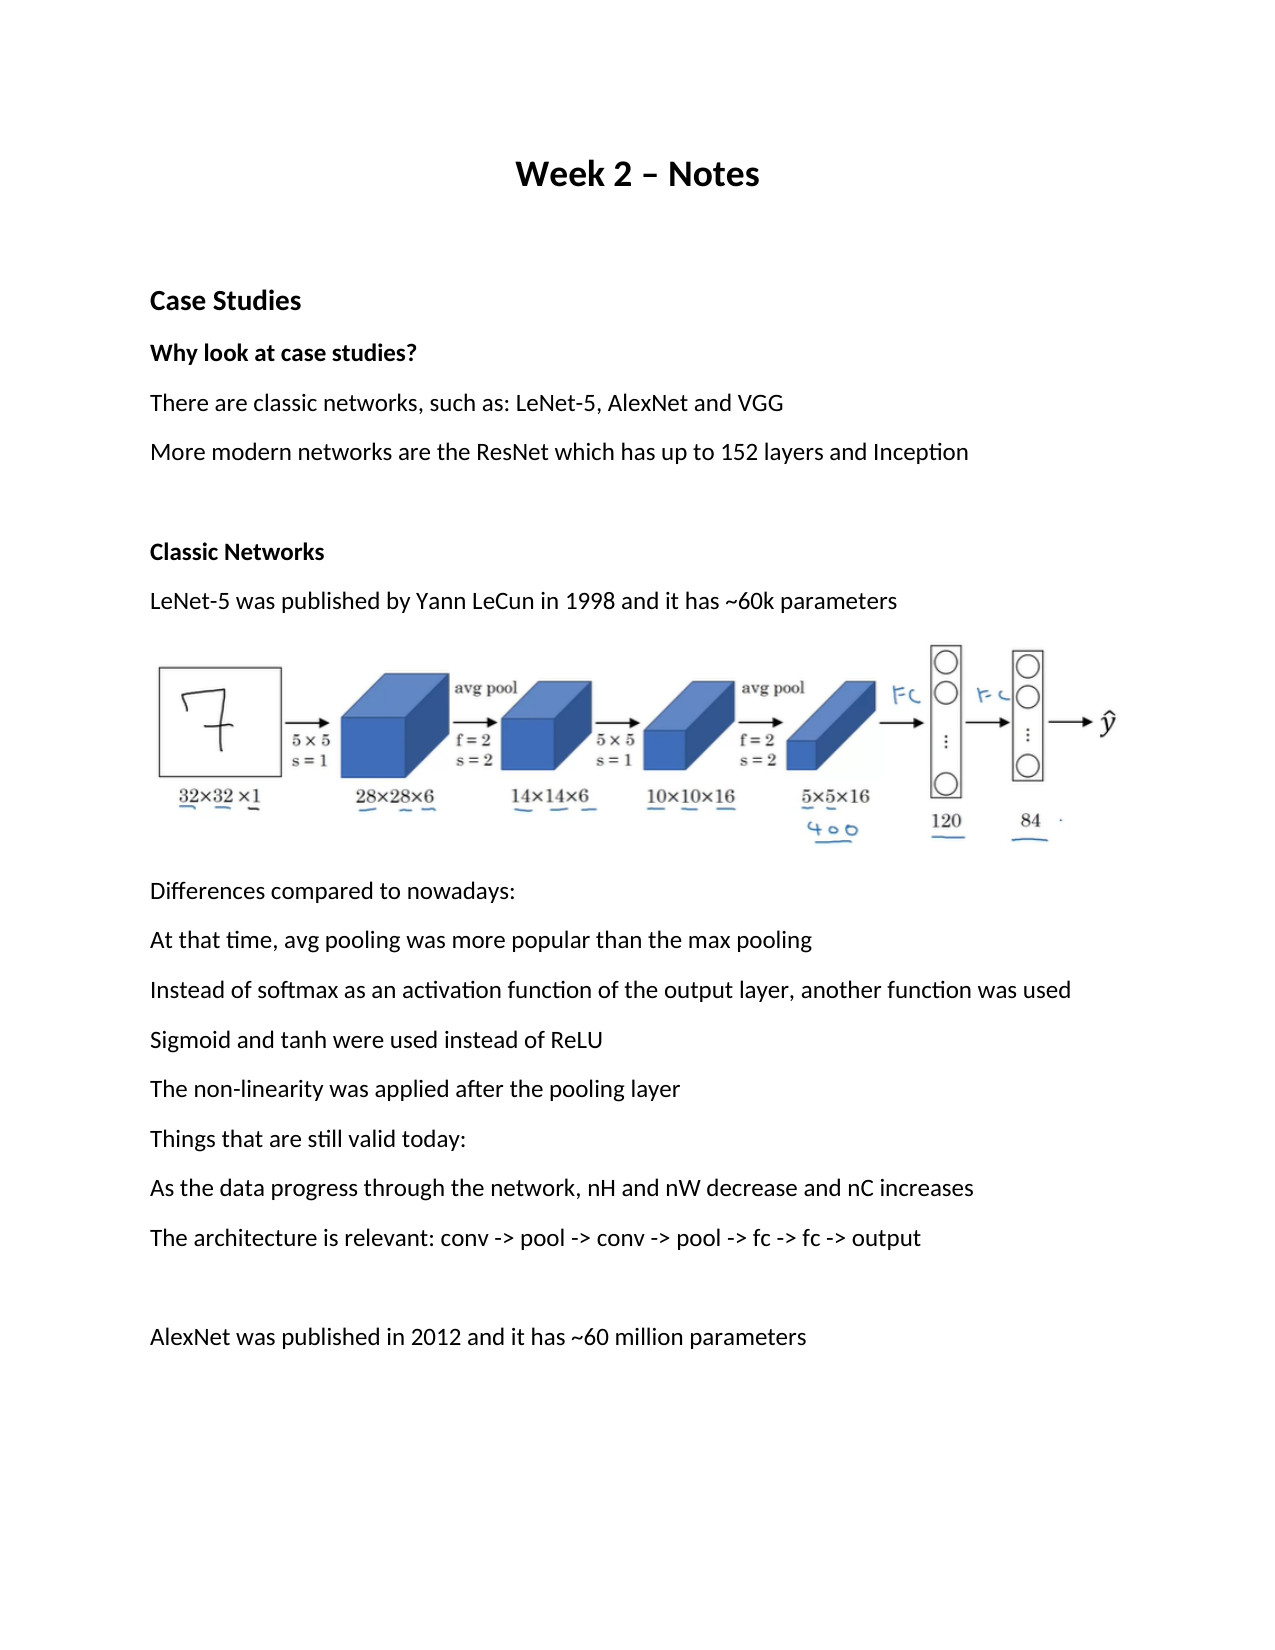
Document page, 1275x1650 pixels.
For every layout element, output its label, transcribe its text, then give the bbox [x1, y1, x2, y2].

text Classic Networks [150, 536, 1125, 566]
picture [150, 635, 1125, 857]
text Differences compared to nowadays: [150, 875, 1125, 906]
text Case Studies [150, 282, 1125, 318]
text More modern networks are the ResNet which has up to 152 layers and Inception [150, 437, 1125, 467]
text Things that are still valid today: [150, 1123, 1125, 1153]
text The non-linearity was applied after the pooling layer [150, 1073, 1125, 1104]
text Why look at case studies? [150, 337, 1125, 368]
text Sigmoid and tanh were used instead of ReLU [150, 1024, 1125, 1054]
text AlexNet was published in 2012 and it has ~60 million parameters [150, 1321, 1125, 1352]
text Instead of softmax as an activation function of the output layer, another function was used [150, 974, 1125, 1005]
text The architecture is relevant: conv -> pool -> conv -> pool -> fc -> fc -> output [150, 1222, 1125, 1253]
text There are classic networks, such as: LeNet-5, AlexNet and VGG [150, 387, 1125, 417]
text Week 2 – Notes [150, 150, 1125, 196]
text At that time, avg pooling was more popular than the max pooling [150, 925, 1125, 955]
text As the data progress through the network, nH and nW decrease and nC increases [150, 1173, 1125, 1203]
text LeNet-5 was published by Yann LeCun in 1998 and it has ~60k parameters [150, 585, 1125, 616]
